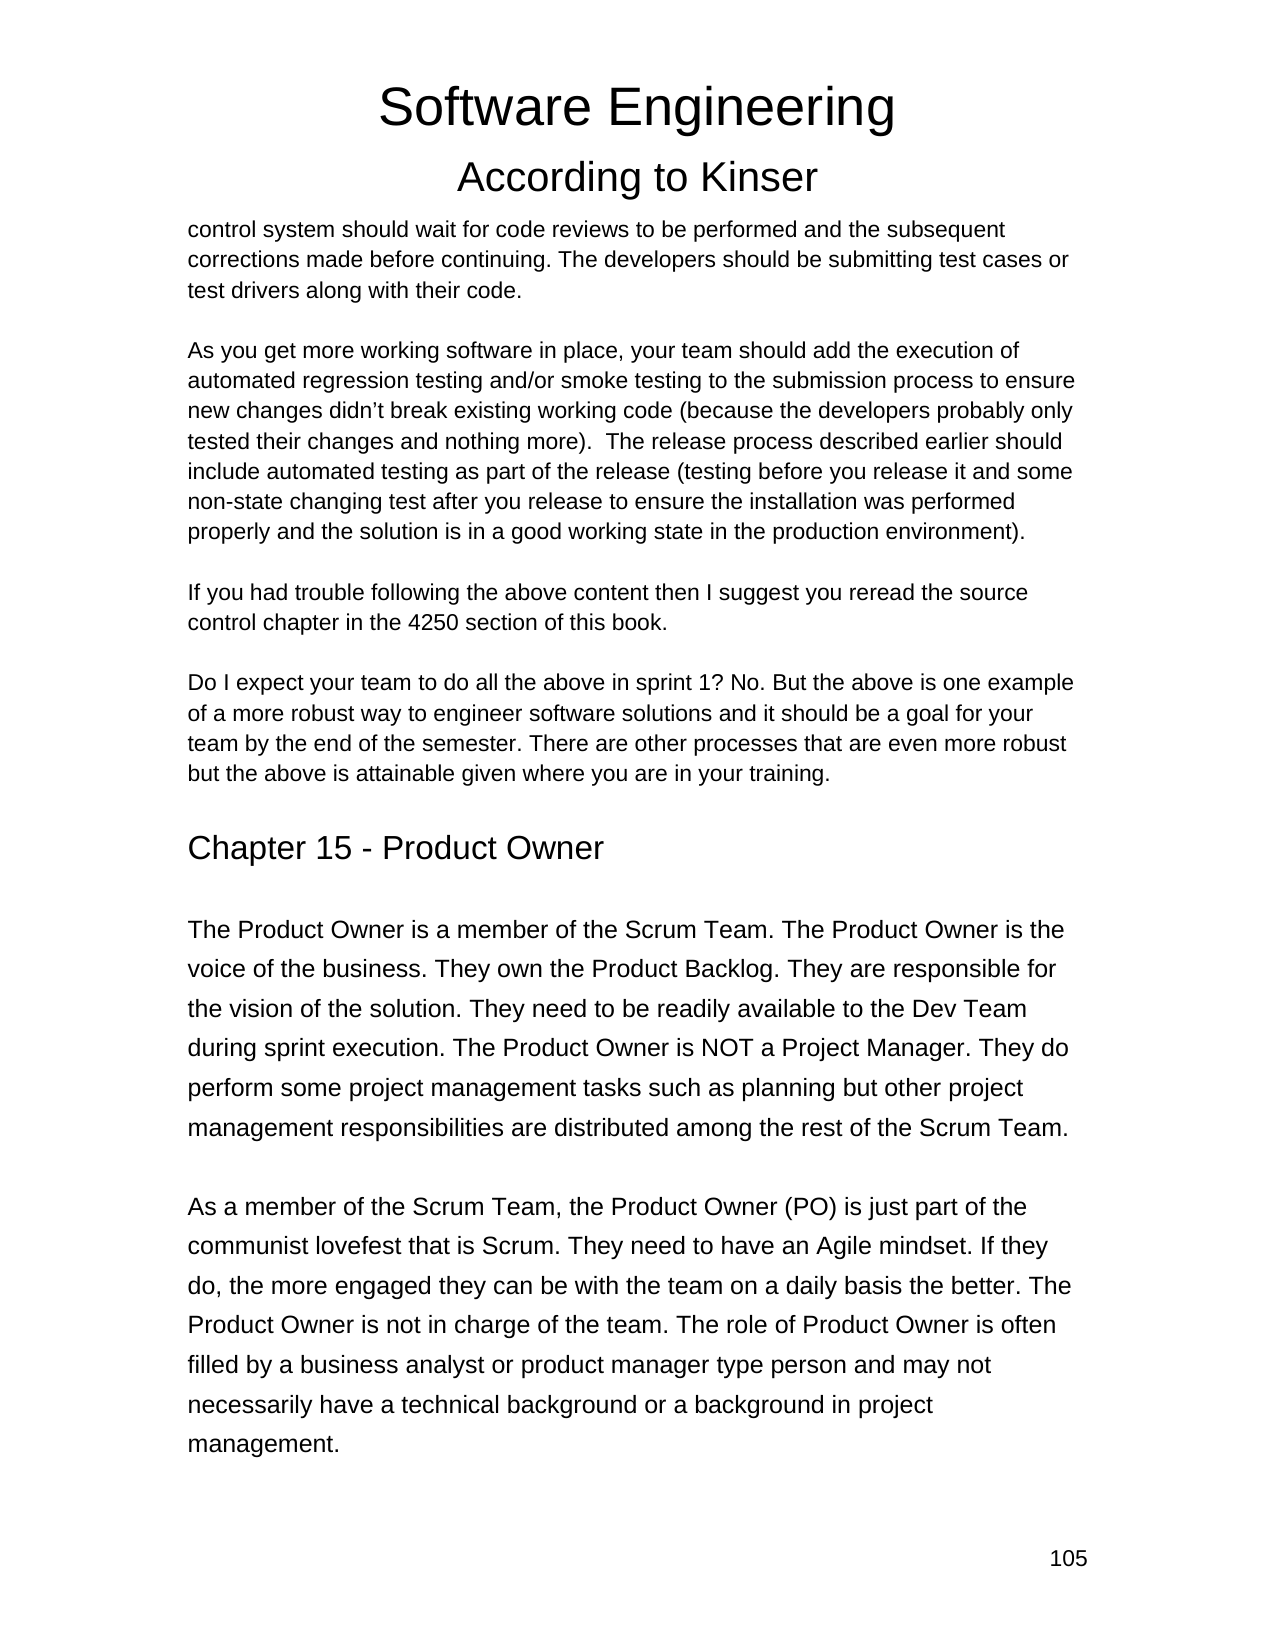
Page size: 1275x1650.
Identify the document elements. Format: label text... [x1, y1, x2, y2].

text As a member of the Scrum Team, the Product Owner (PO) is just part of the communist lovefest that is Scrum. They need to have an Agile mindset. If they do, the more engaged they can be with the team on a daily basis the better. The Product Owner is not in charge of the team. The role of Product Owner is often filled by a business analyst or product manager type person and may not necessarily have a technical background or a background in project management. [187, 1192, 1087, 1458]
subtitle Chapter 15 - Product Owner [187, 828, 1087, 866]
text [187, 216, 1087, 303]
text If you had trouble following the above content then I suggest you reread the source control chapter in the 4250 section of this book. [187, 579, 1087, 635]
text Do I expect your team to do all the above in sprint 1? No. But the above is one example of a more robust way to engineer software solutions and it should be a goal for your team by the end of the semester. There are other processes that are even more robust but the above is attainable given where you are in your training. [187, 669, 1087, 786]
text As you get more working software in place, your team should add the execution of automated regression testing and/or smoke testing to the submission process to ensure new changes didn’t break existing working code (because the developers probably only tested their changes and nothing more). The release process described earlier should include automated testing as part of the release (testing before you release it and some non-state changing test after you release to ensure the installation was performed properly and the solution is in a good working state in the production environment). [187, 337, 1087, 545]
text The Product Owner is a member of the Scrum Team. The Product Owner is the voice of the business. They own the Product Backlog. They are responsible for the vision of the solution. They need to be readily available to the Dev Team during sprint execution. The Product Owner is NOT a Project Manager. They do perform some project management tasks such as planning but other project management responsibilities are distributed among the rest of the Scrum Team. [187, 914, 1087, 1141]
